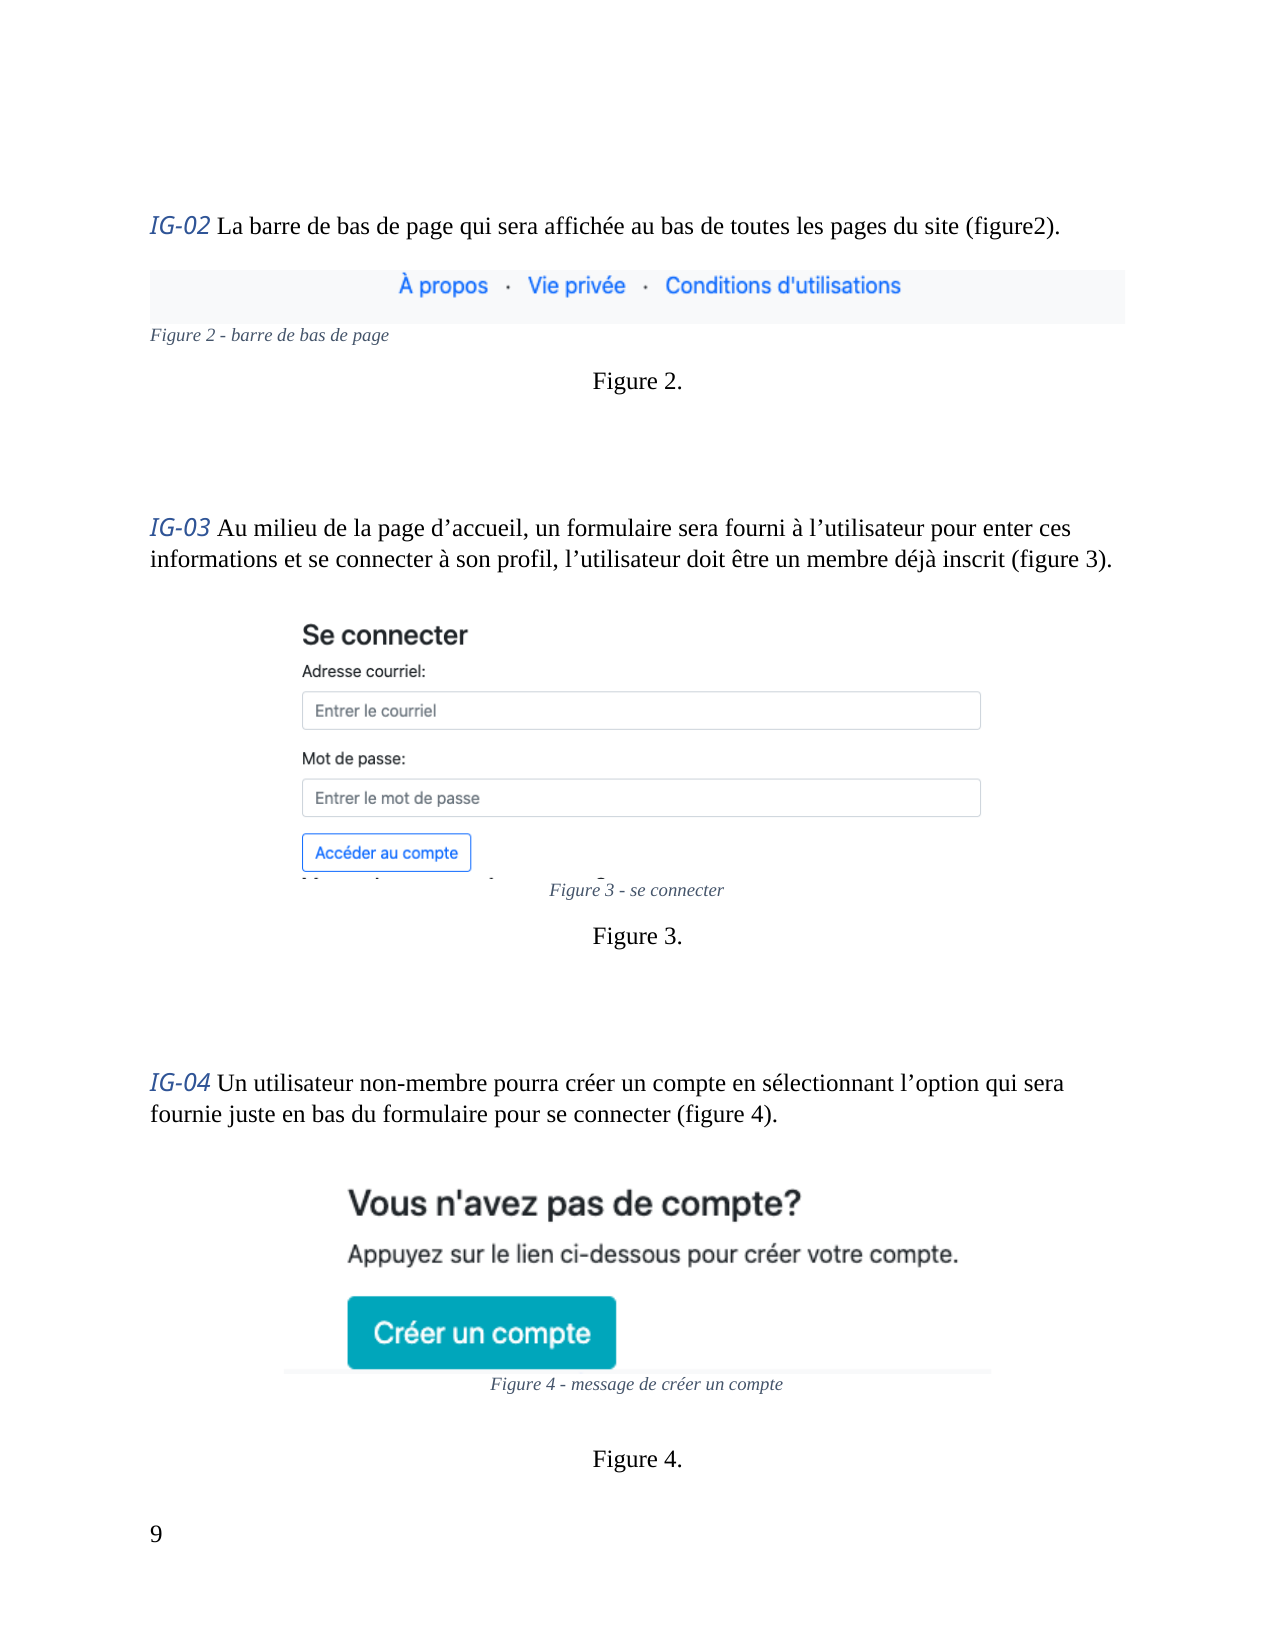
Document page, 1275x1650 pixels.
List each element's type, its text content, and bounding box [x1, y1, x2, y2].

picture [224, 601, 1051, 879]
text Figure 3 - se connecter [150, 878, 1125, 900]
text Figure 4 - message de créer un compte [150, 1373, 1125, 1395]
text IG-03 Au milieu de la page d’accueil, un formulaire sera fourni à l’utilisateur pour enter ces informations et se connecter à son profil, l’utilisateur doit être un membre déjà inscrit (figure 3). [150, 510, 1125, 572]
text Figure 4. [150, 1444, 1125, 1473]
text IG-04 Un utilisateur non-membre pourra créer un compte en sélectionnant l’option qui sera fournie juste en bas du formulaire pour se connecter (figure 4). [150, 1065, 1125, 1127]
text Figure 2. [150, 366, 1125, 395]
text Figure 3. [150, 921, 1125, 950]
text Figure 2 - barre de bas de page [150, 324, 1125, 345]
picture [150, 270, 1125, 324]
text IG-02 La barre de bas de page qui sera affichée au bas de toutes les pages du site (figure2). [150, 207, 1125, 242]
picture [283, 1185, 992, 1374]
